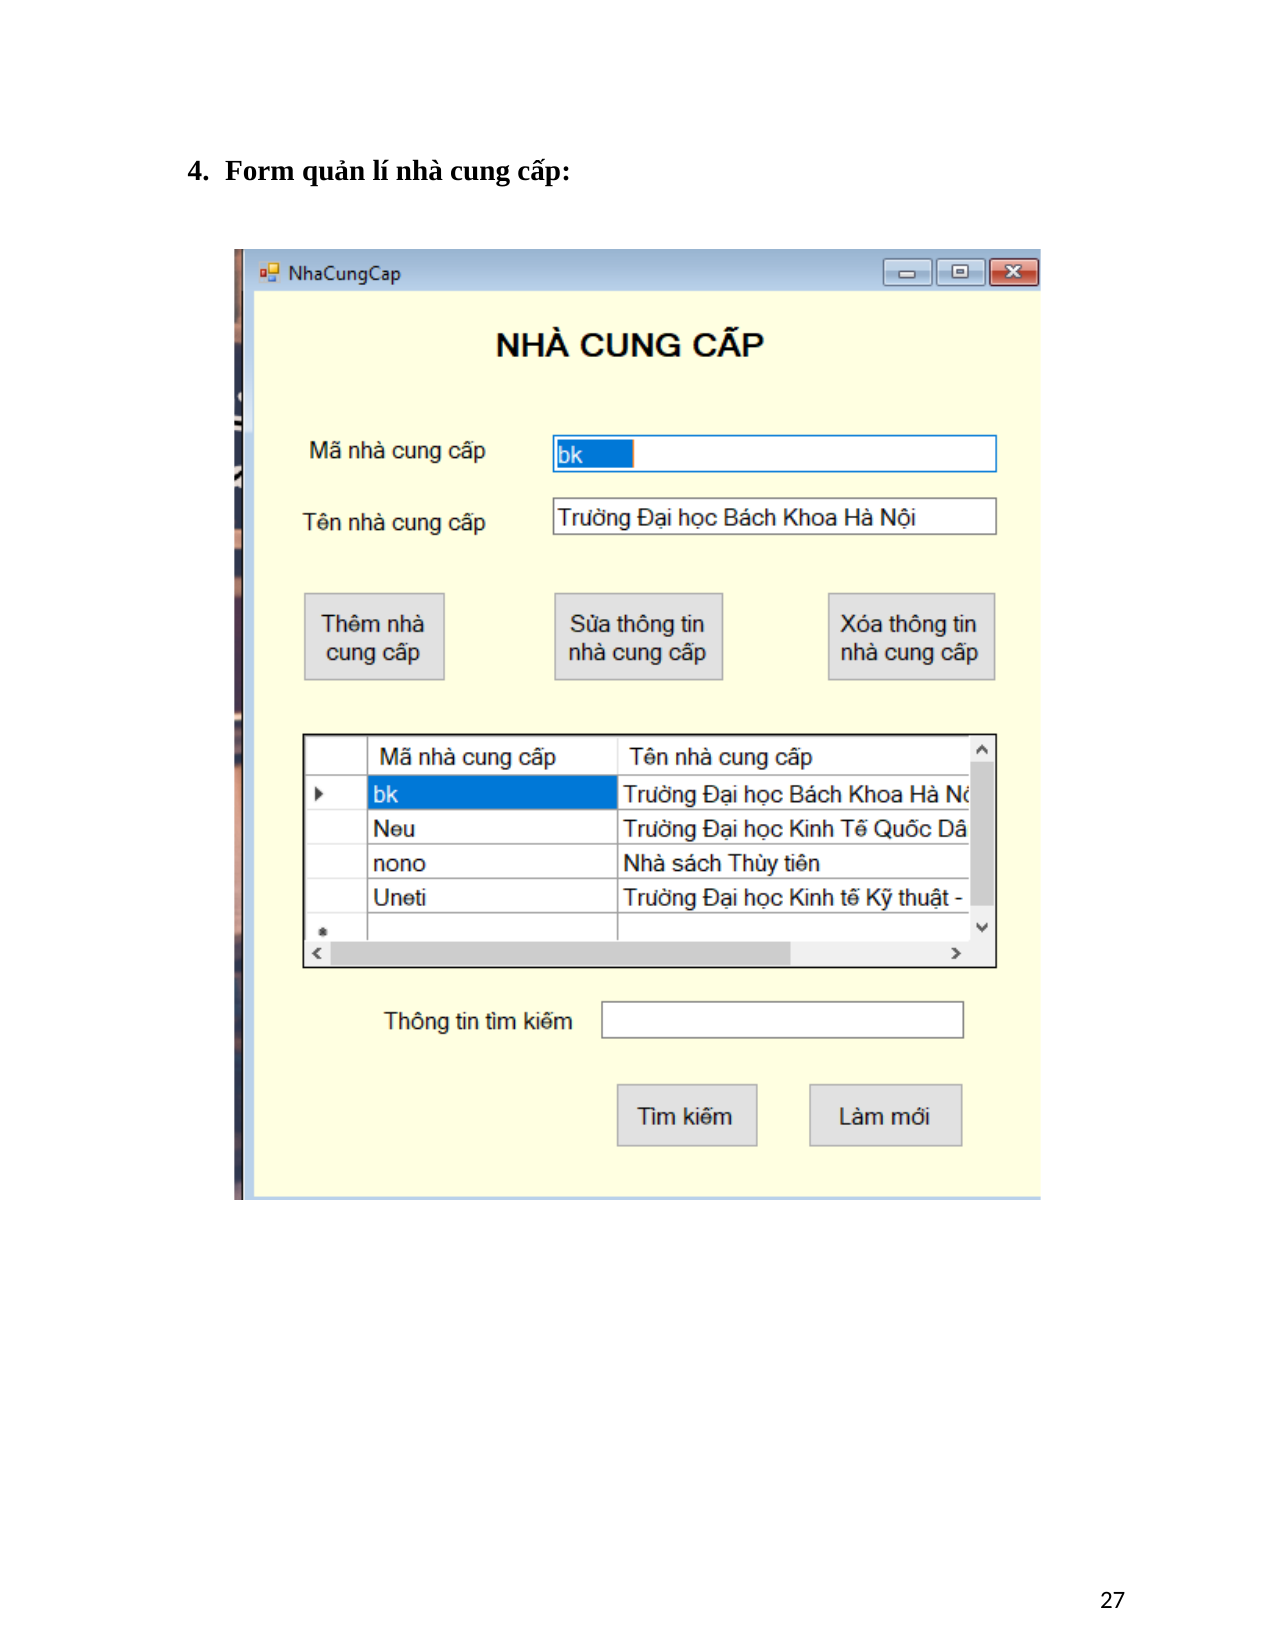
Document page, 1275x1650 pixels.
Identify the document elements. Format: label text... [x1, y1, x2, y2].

subtitle Form quản lí nhà cung cấp: [187, 153, 1125, 186]
picture [234, 249, 1041, 1200]
